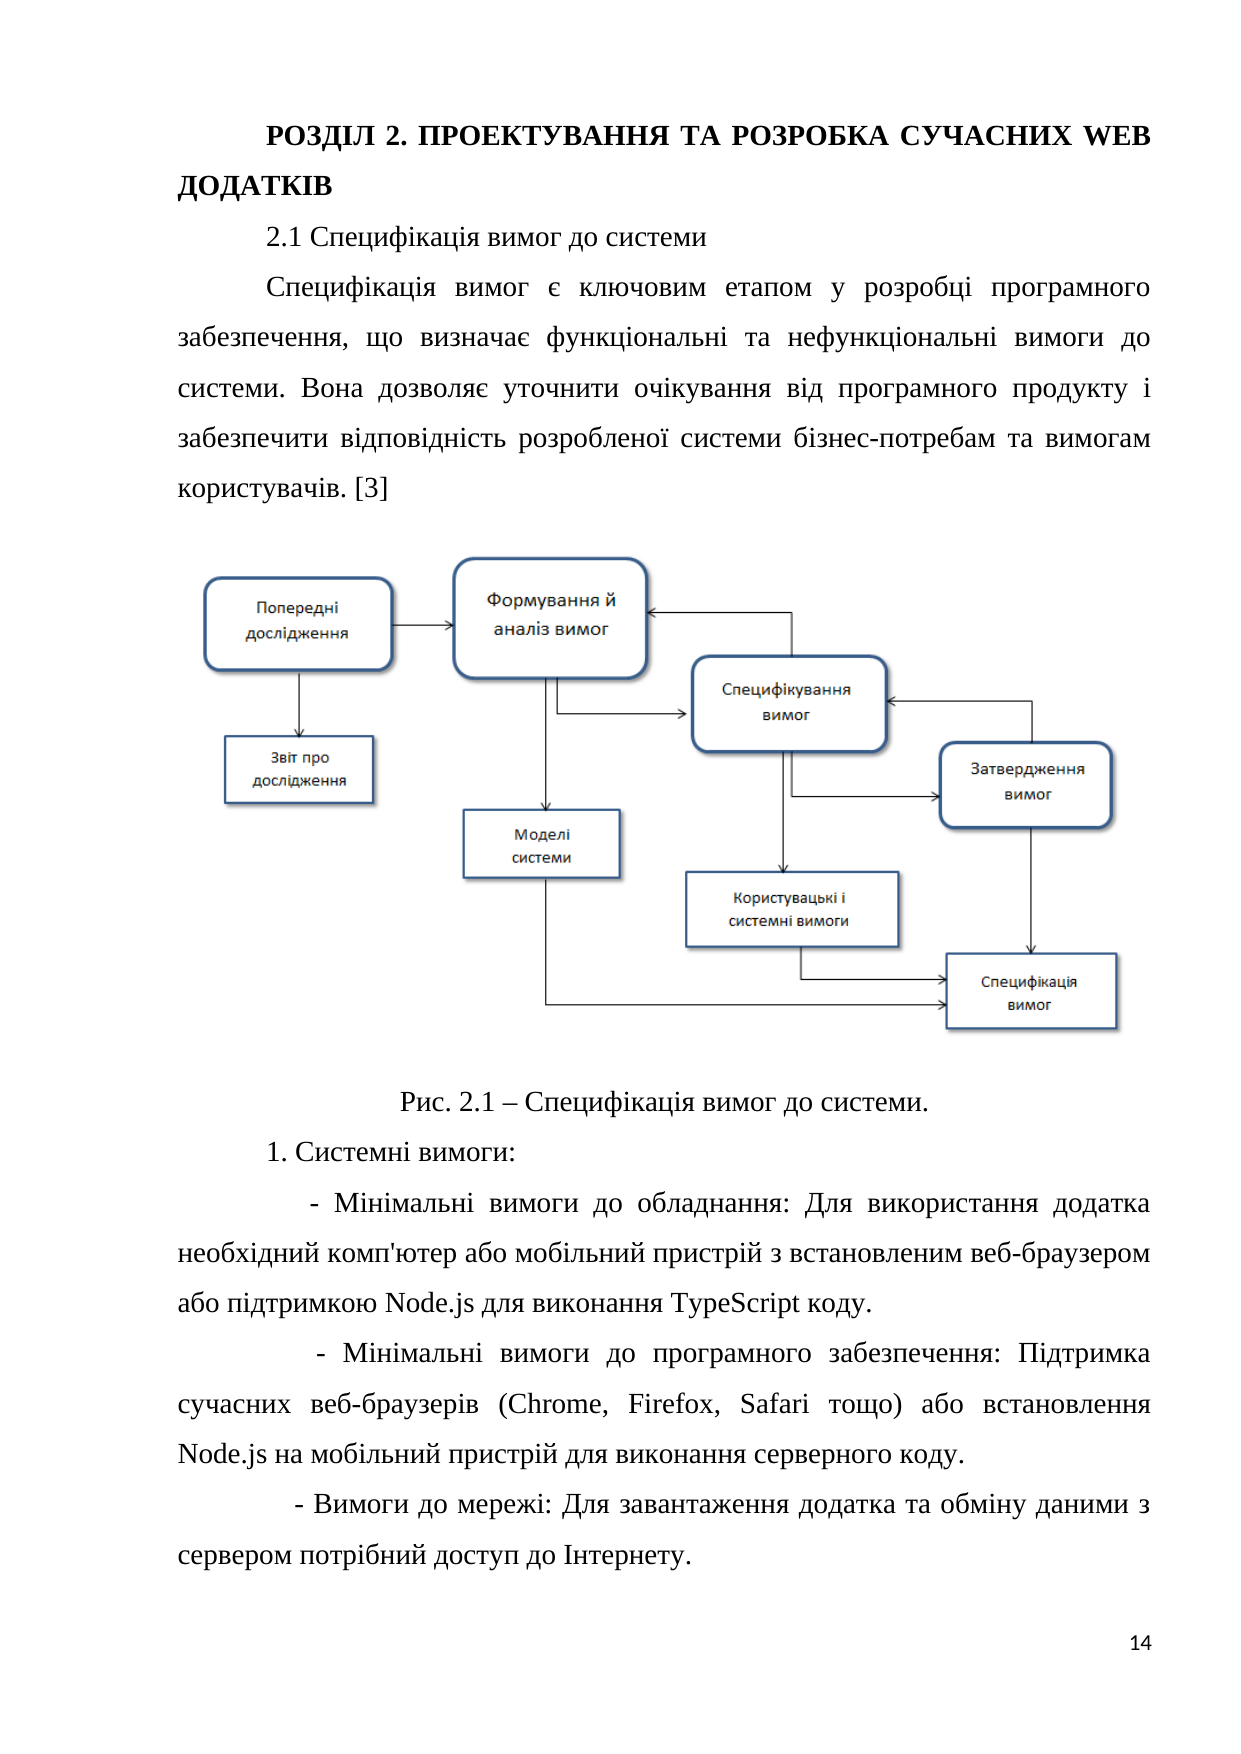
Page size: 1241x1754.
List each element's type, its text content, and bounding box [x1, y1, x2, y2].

text Рис. 2.1 – Специфікація вимог до системи. [177, 1084, 1152, 1118]
text РОЗДІЛ 2. ПРОЕКТУВАННЯ ТА РОЗРОБКА СУЧАСНИХ WEB ДОДАТКІВ [177, 118, 1152, 202]
text 1. Системні вимоги: [177, 1134, 1152, 1168]
picture [177, 520, 1152, 1071]
text 2.1 Специфікація вимог до системи [177, 219, 1152, 252]
text - Мінімальні вимоги до програмного забезпечення: Підтримка сучасних веб-браузерів (Chrome, Firefox, Safari тощо) або встановлення Node.js на мобільний пристрій для виконання серверного коду. [177, 1336, 1152, 1470]
text Специфікація вимог є ключовим етапом у розробці програмного забезпечення, що визначає функціональні та нефункціональні вимоги до системи. Вона дозволяє уточнити очікування від програмного продукту і забезпечити відповідність розробленої системи бізнес-потребам та вимогам користувачів. [3] [177, 269, 1152, 504]
text - Мінімальні вимоги до обладнання: Для використання додатка необхідний комп'ютер або мобільний пристрій з встановленим веб-браузером або підтримкою Node.js для виконання TypeScript коду. [177, 1185, 1152, 1319]
text - Вимоги до мережі: Для завантаження додатка та обміну даними з сервером потрібний доступ до Інтернету. [177, 1487, 1152, 1570]
